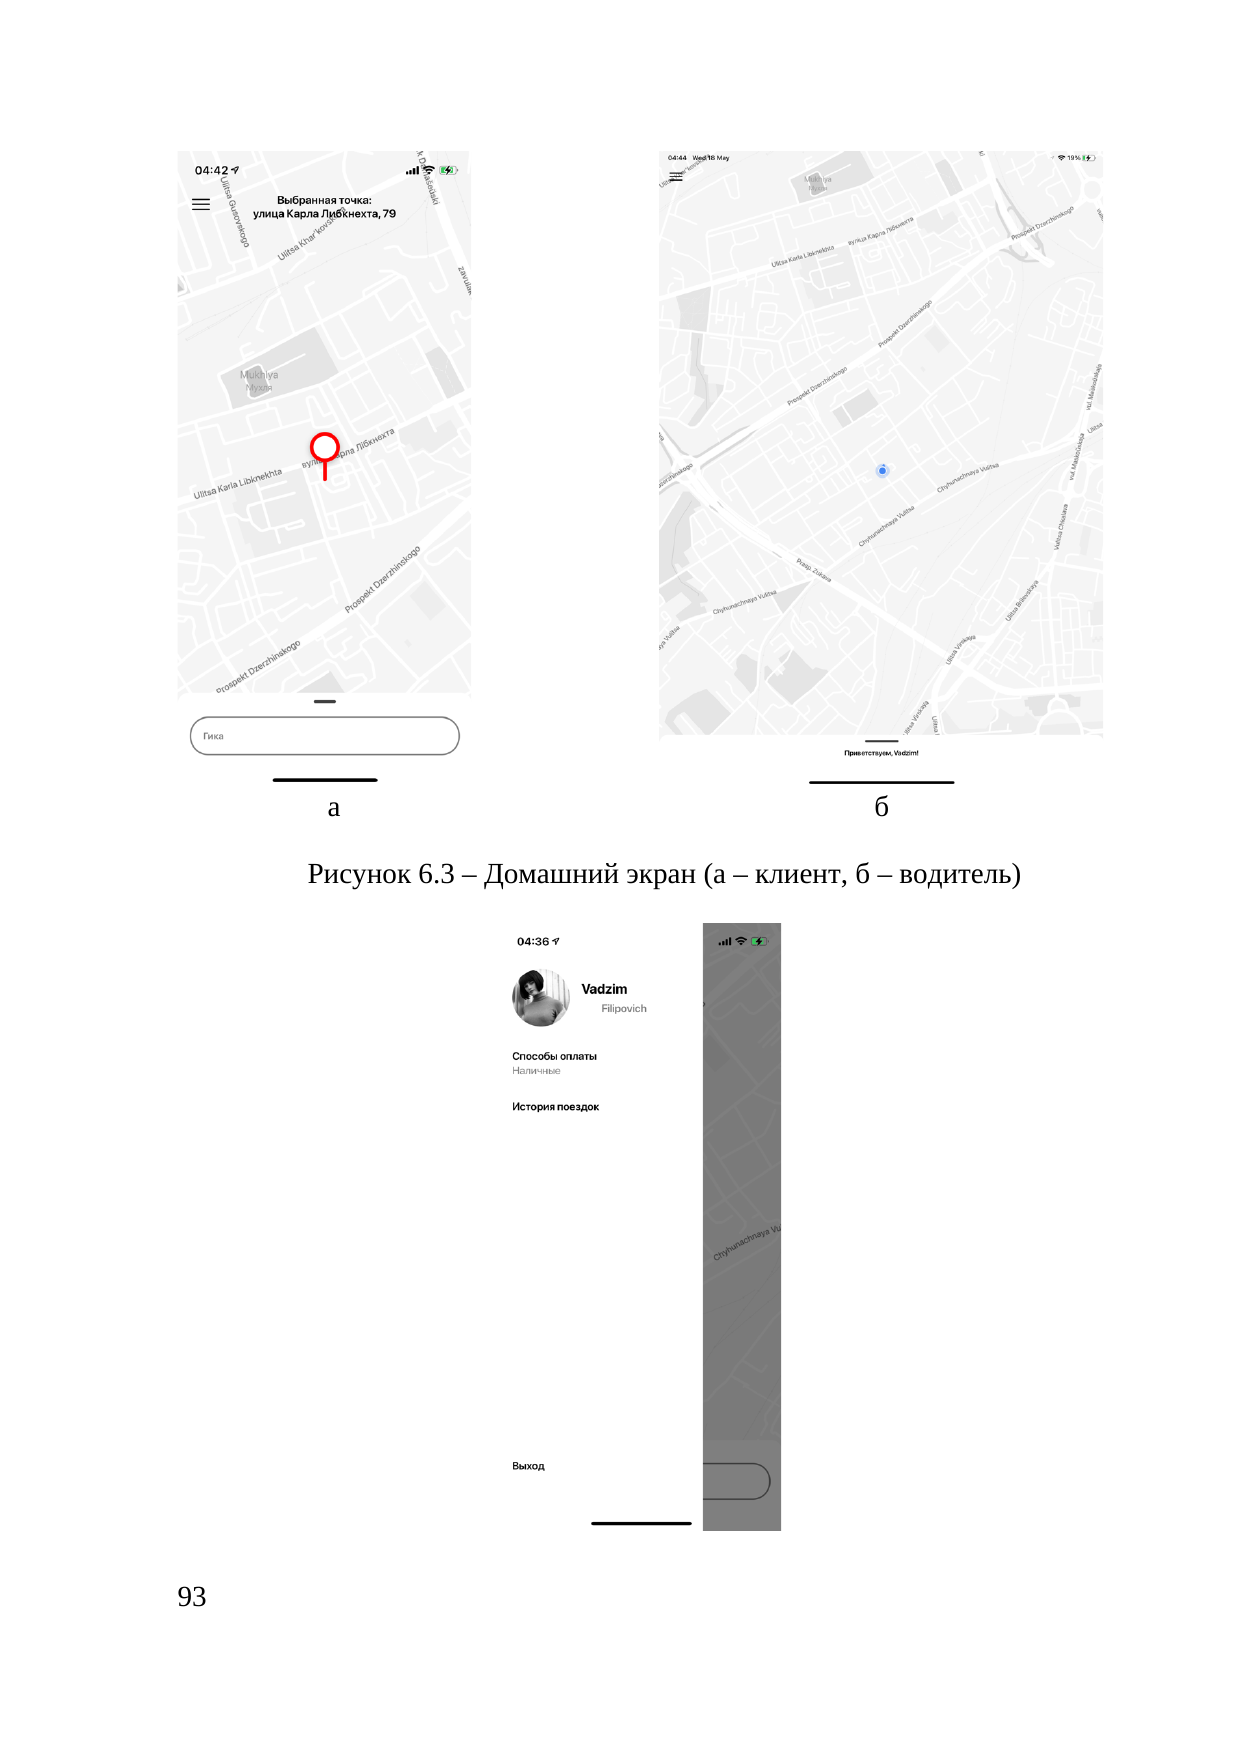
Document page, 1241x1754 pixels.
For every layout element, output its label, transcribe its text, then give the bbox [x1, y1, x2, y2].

picture [659, 151, 1104, 788]
text а б [177, 789, 1152, 822]
text Рисунок 6.3 – Домашний экран (а – клиент, б – водитель) [177, 856, 1152, 889]
picture [177, 151, 472, 788]
picture [500, 923, 782, 1531]
